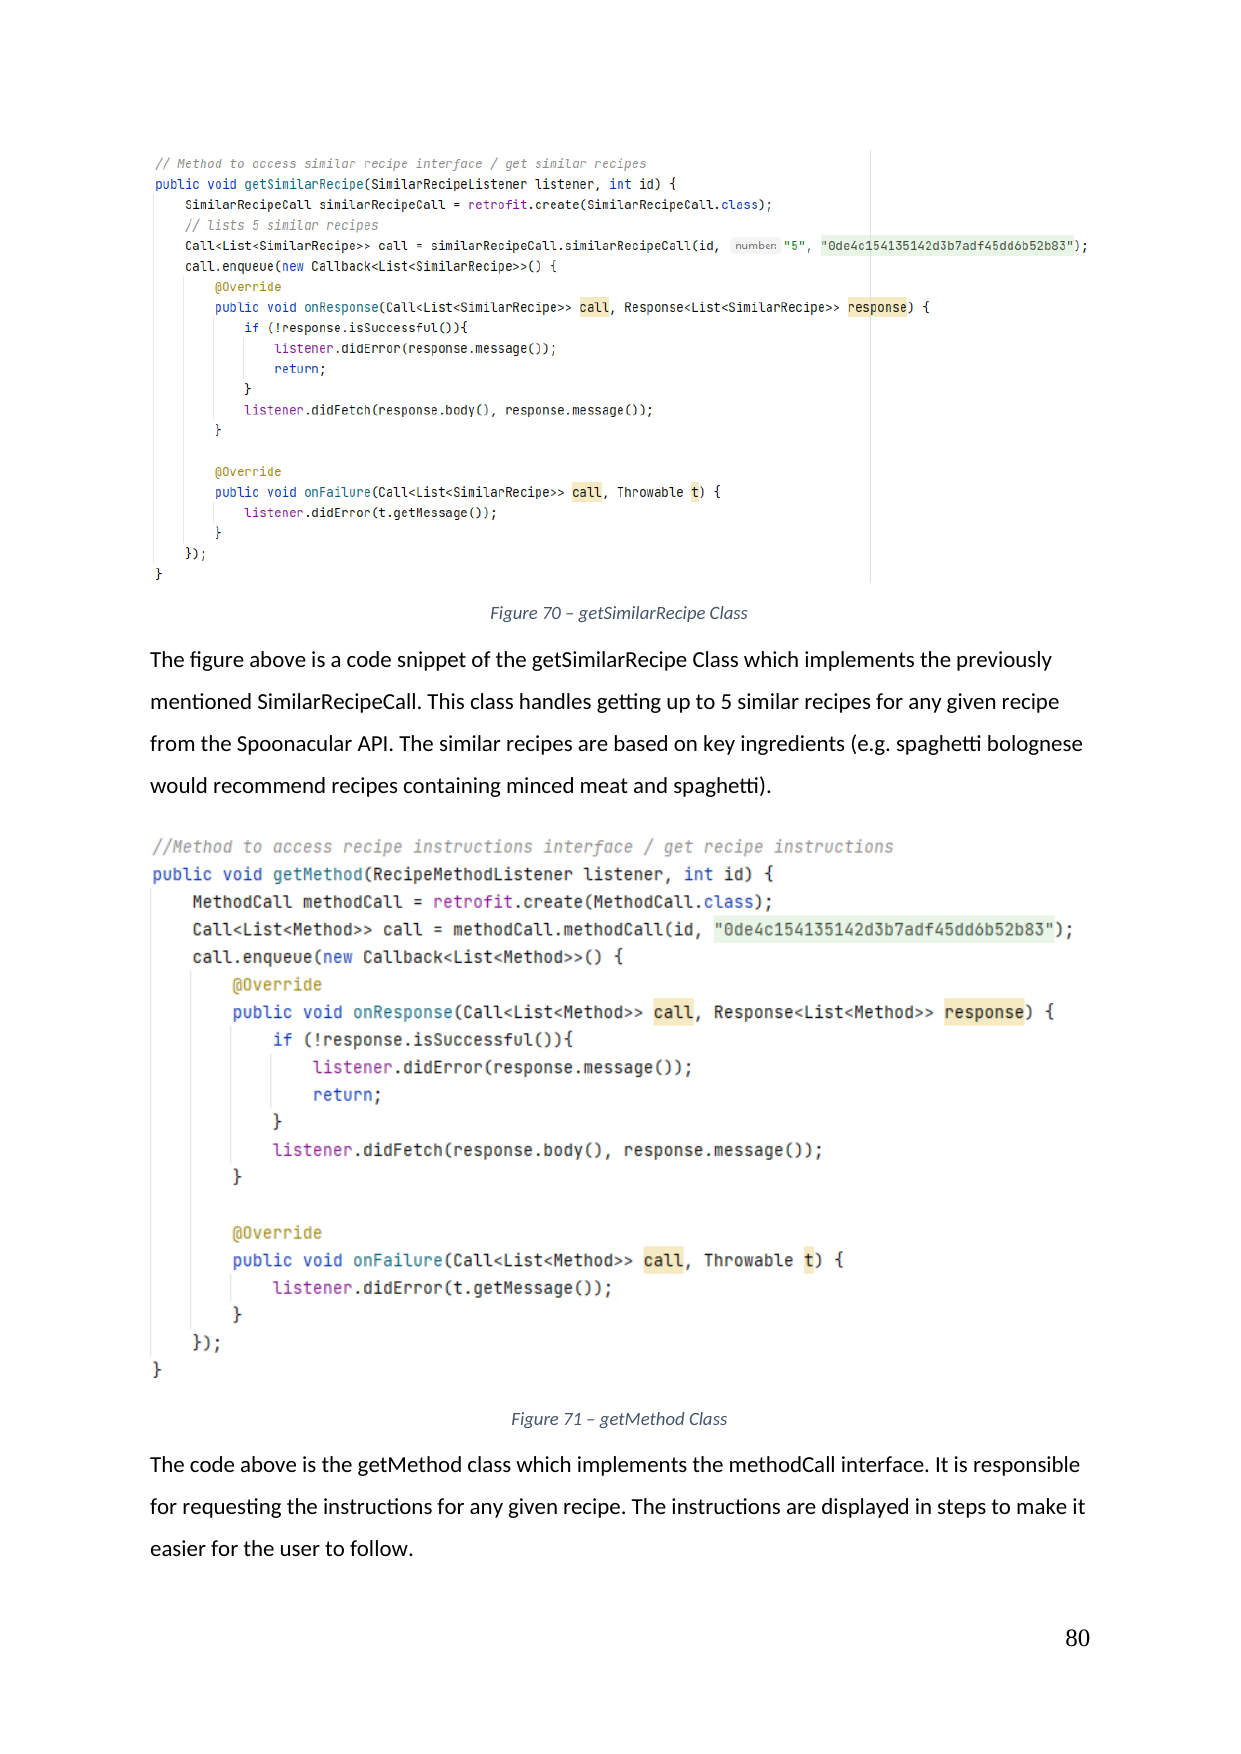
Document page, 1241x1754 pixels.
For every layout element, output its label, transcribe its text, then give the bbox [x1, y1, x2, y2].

text Figure 70 – getSimilarRecipe Class [150, 601, 1090, 624]
text The figure above is a code snippet of the getSimilarRecipe Class which implements the previously mentioned SimilarRecipeCall. This class handles getting up to 5 similar recipes for any given recipe from the Spoonacular API. The similar recipes are based on key ingredients (e.g. spaghetti bolognese would recommend recipes containing minced meat and spaghetti). [150, 645, 1090, 799]
text Figure 71 – getMethod Class [150, 1407, 1090, 1430]
picture [150, 150, 1091, 583]
picture [150, 829, 1091, 1388]
text The code above is the getMethod class which implements the methodCall interface. It is responsible for requesting the instructions for any given recipe. The instructions are displayed in steps to make it easier for the user to follow. [150, 1451, 1090, 1562]
